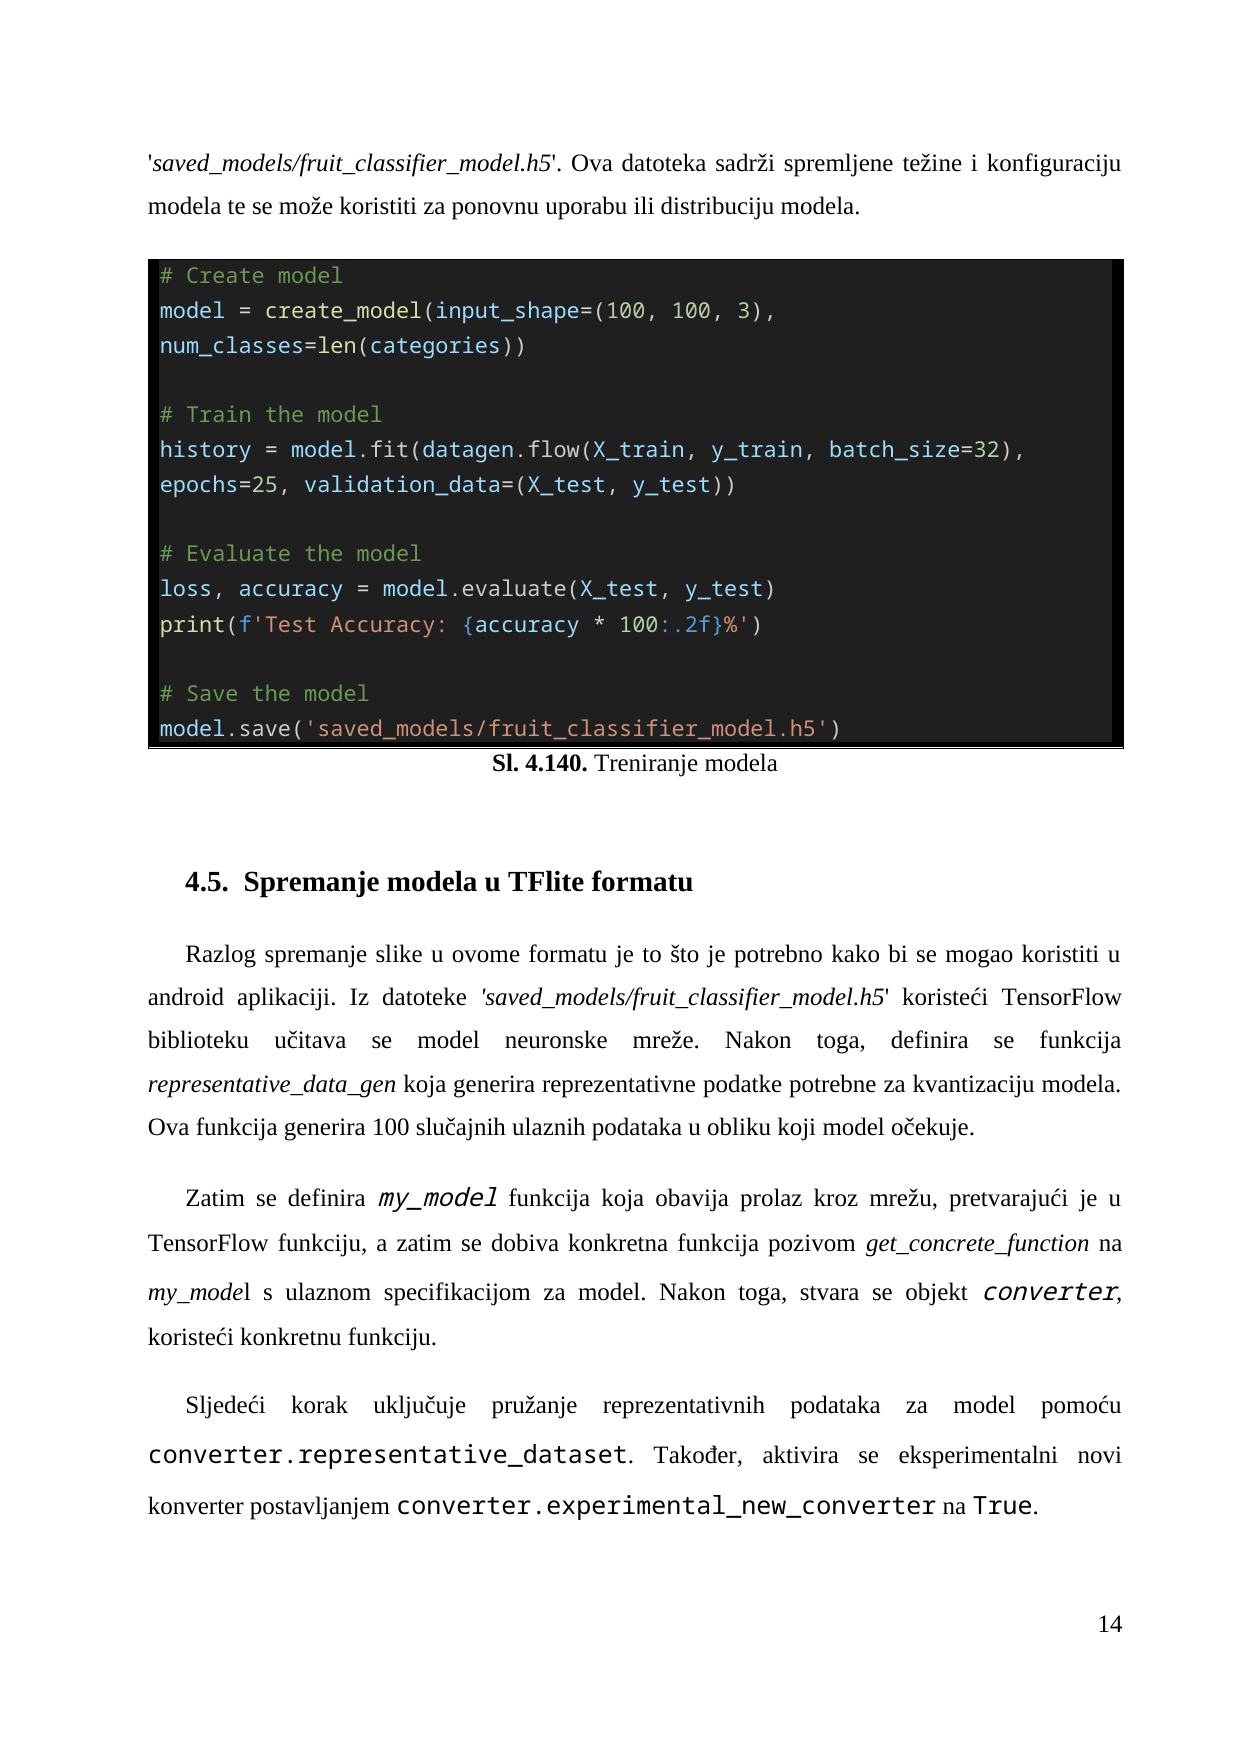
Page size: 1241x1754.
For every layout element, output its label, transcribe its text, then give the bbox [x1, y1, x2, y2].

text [148, 148, 1122, 219]
text Sljedeći korak uključuje pružanje reprezentativnih podataka za model pomoću converter.representative_dataset. Također, aktivira se eksperimentalni novi konverter postavljanjem converter.experimental_new_converter na True. [148, 1391, 1122, 1521]
text Zatim se definira my_model funkcija koja obavija prolaz kroz mrežu, pretvarajući je u TensorFlow funkciju, a zatim se dobiva konkretna funkcija pozivom get_concrete_function na my_model s ulaznom specifikacijom za model. Nakon toga, stvara se objekt converter, koristeći konkretnu funkciju. [148, 1180, 1122, 1351]
text Razlog spremanje slike u ovome formatu je to što je potrebno kako bi se mogao koristiti u android aplikaciji. Iz datoteke 'saved_models/fruit_classifier_model.h5' koristeći TensorFlow biblioteku učitava se model neuronske mreže. Nakon toga, definira se funkcija representative_data_gen koja generira reprezentativne podatke potrebne za kvantizaciju modela. Ova funkcija generira 100 slučajnih ulaznih podataka u obliku koji model očekuje. [148, 939, 1122, 1141]
subtitle Spremanje modela u TFlite formatu [185, 864, 1122, 897]
table_header # Create model model = create_model(input_shape=(100, 100, 3), num_classes=len(categories)) # Train the model history = model.fit(datagen.flow(X_train, y_train, batch_size=32), epochs=25, validation_data=(X_test, y_test)) # Evaluate the model loss, accuracy = model.evaluate(X_test, y_test) print(f'Test Accuracy: {accuracy * 100:.2f}%') # Save the model model.save('saved_models/fruit_classifier_model.h5') [149, 260, 1123, 747]
